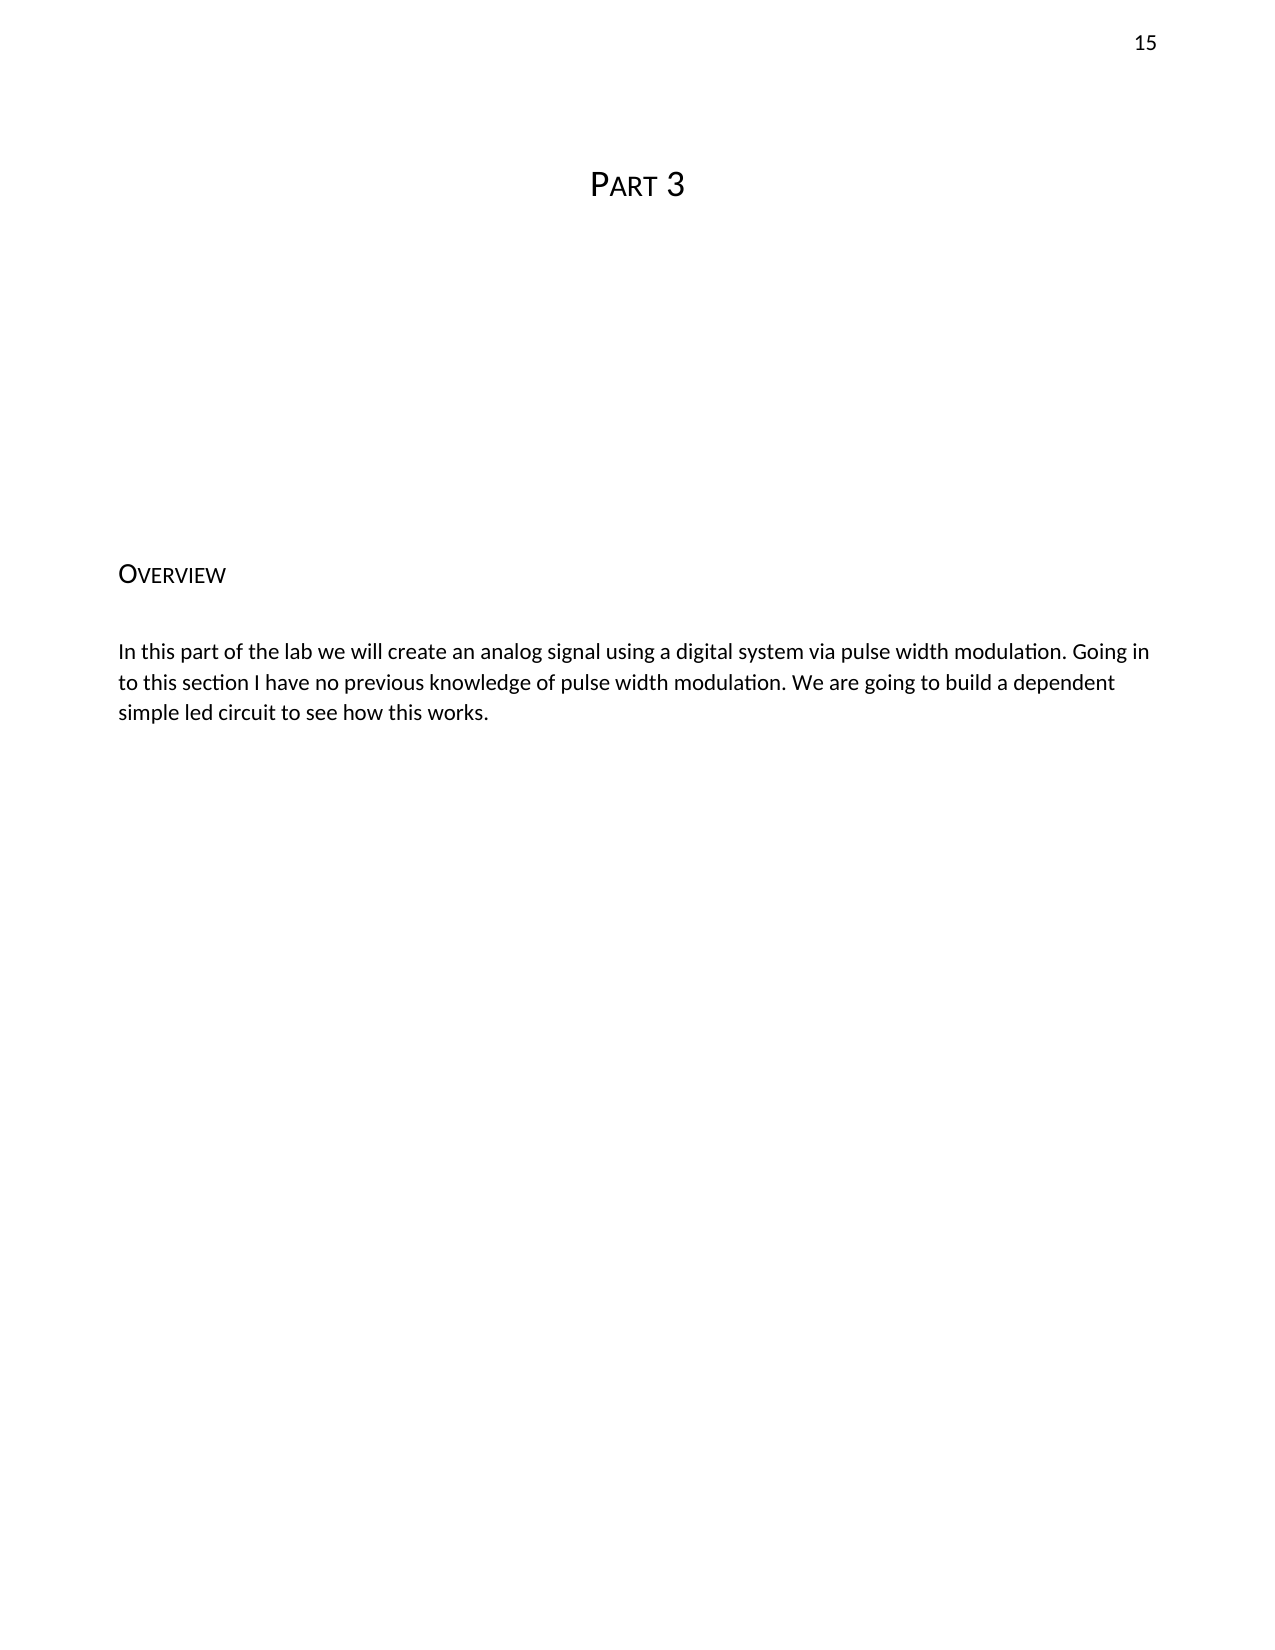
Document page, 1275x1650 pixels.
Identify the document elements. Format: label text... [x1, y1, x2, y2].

subtitle Overview [118, 555, 1157, 591]
subtitle Part 3 [118, 160, 1157, 206]
text In this part of the lab we will create an analog signal using a digital system via pulse width modulation. Going in to this section I have no previous knowledge of pulse width modulation. We are going to build a dependent simple led circuit to see how this works. [118, 637, 1157, 726]
